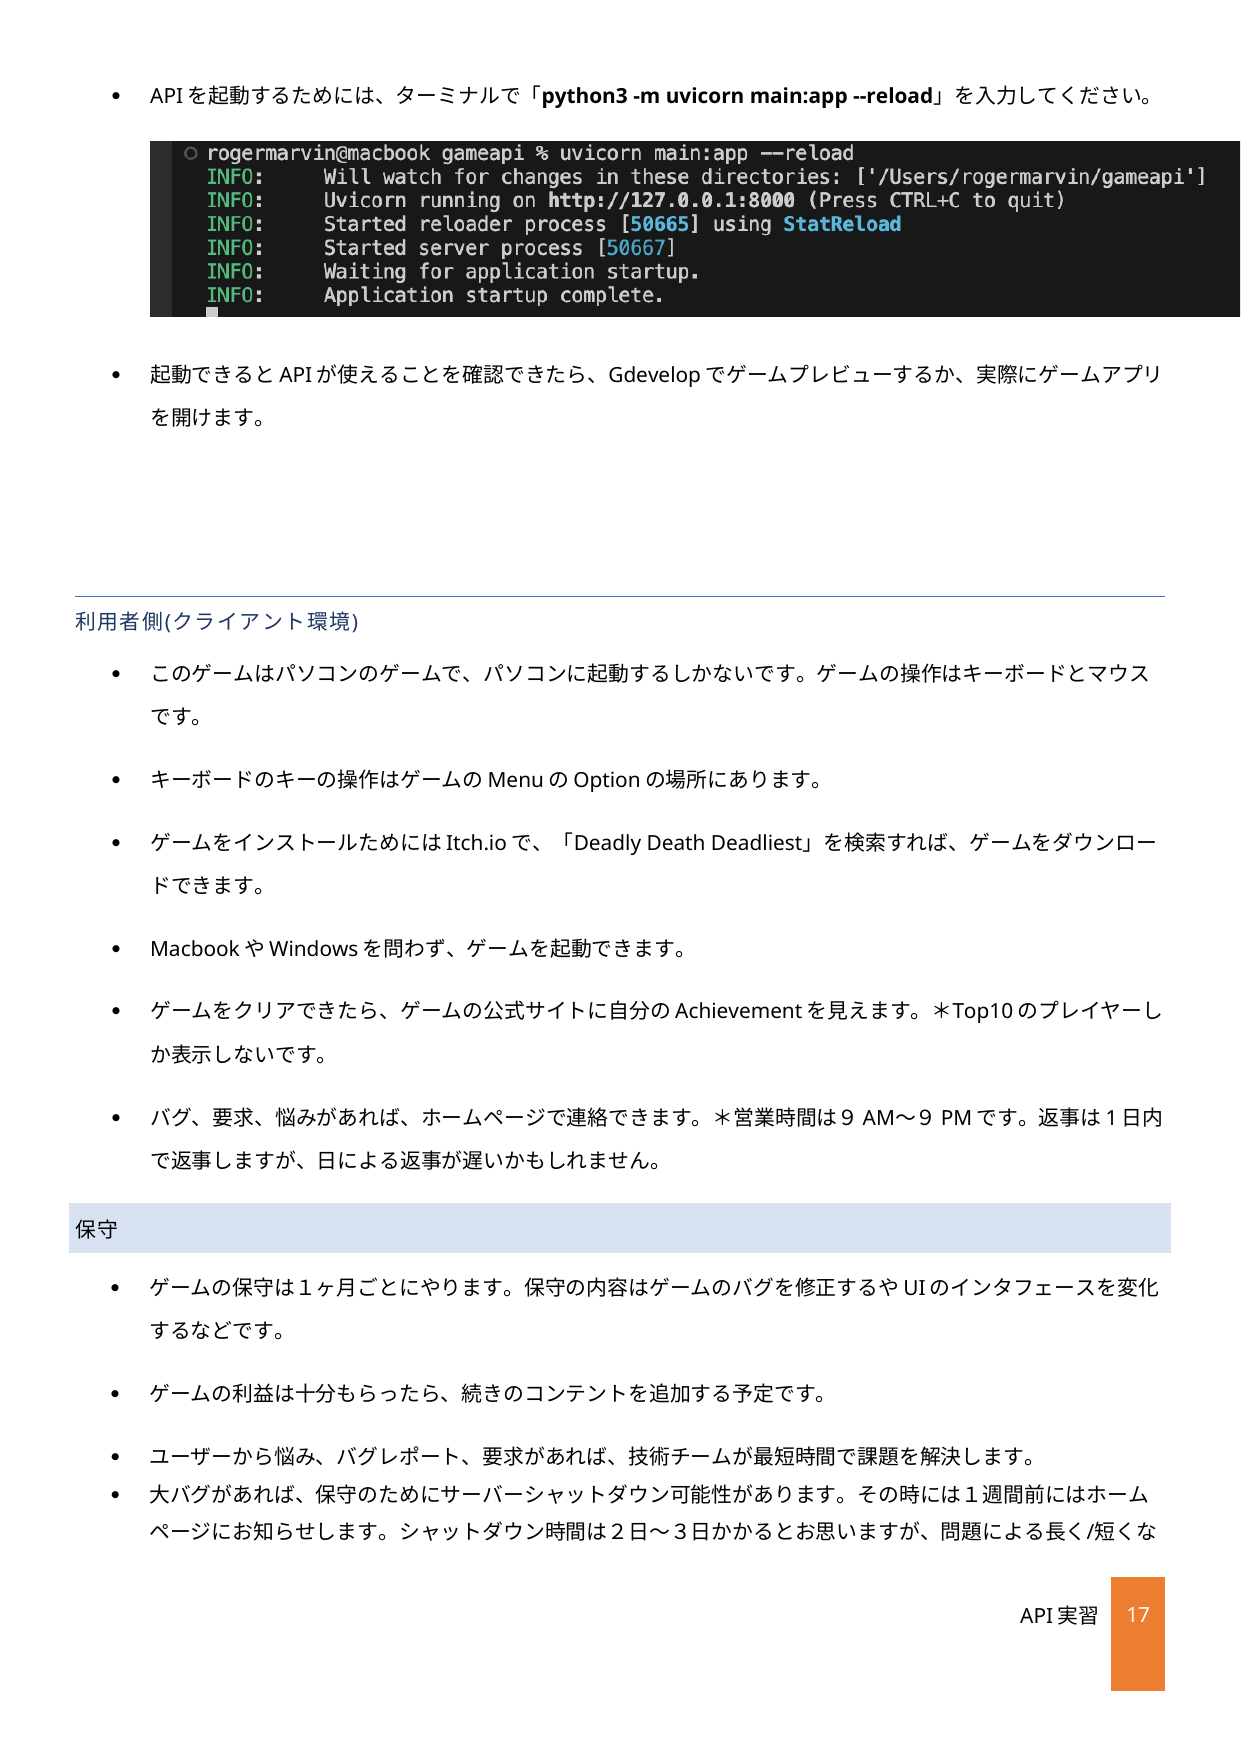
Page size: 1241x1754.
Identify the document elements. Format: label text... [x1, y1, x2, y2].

list MacbookやWindowsを問わず、ゲームを起動できます。 [112, 928, 1165, 966]
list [112, 1474, 1165, 1549]
subtitle 保守 [75, 1209, 1165, 1247]
list ゲームの利益は十分もらったら、続きのコンテントを追加する予定です。 [111, 1374, 1165, 1411]
subtitle 利用者側(クライアント環境) [75, 597, 1165, 639]
list バグ、要求、悩みがあれば、ホームページで連絡できます。＊営業時間は９AM〜９PMです。返事は1日内で返事しますが、日による返事が遅いかもしれません。 [112, 1097, 1165, 1178]
list ゲームをクリアできたら、ゲームの公式サイトに自分のAchievementを見えます。＊Top10のプレイヤーしか表示しないです。 [112, 991, 1165, 1072]
list 起動できるとAPIが使えることを確認できたら、Gdevelopでゲームプレビューするか、実際にゲームアプリを開けます。 [112, 354, 1165, 435]
list ゲームをインストールためにはItch.ioで、「Deadly Death Deadliest」を検索すれば、ゲームをダウンロードできます。 [112, 822, 1165, 903]
list ゲームの保守は１ヶ月ごとにやります。保守の内容はゲームのバグを修正するやUIのインタフェースを変化するなどです。 [111, 1268, 1165, 1349]
list キーボードのキーの操作はゲームのMenuのOptionの場所にあります。 [112, 760, 1165, 797]
list ユーザーから悩み、バグレポート、要求があれば、技術チームが最短時間で課題を解決します。 [112, 1437, 1165, 1474]
list このゲームはパソコンのゲームで、パソコンに起動するしかないです。ゲームの操作はキーボードとマウスです。 [112, 654, 1165, 734]
picture [150, 141, 1241, 317]
